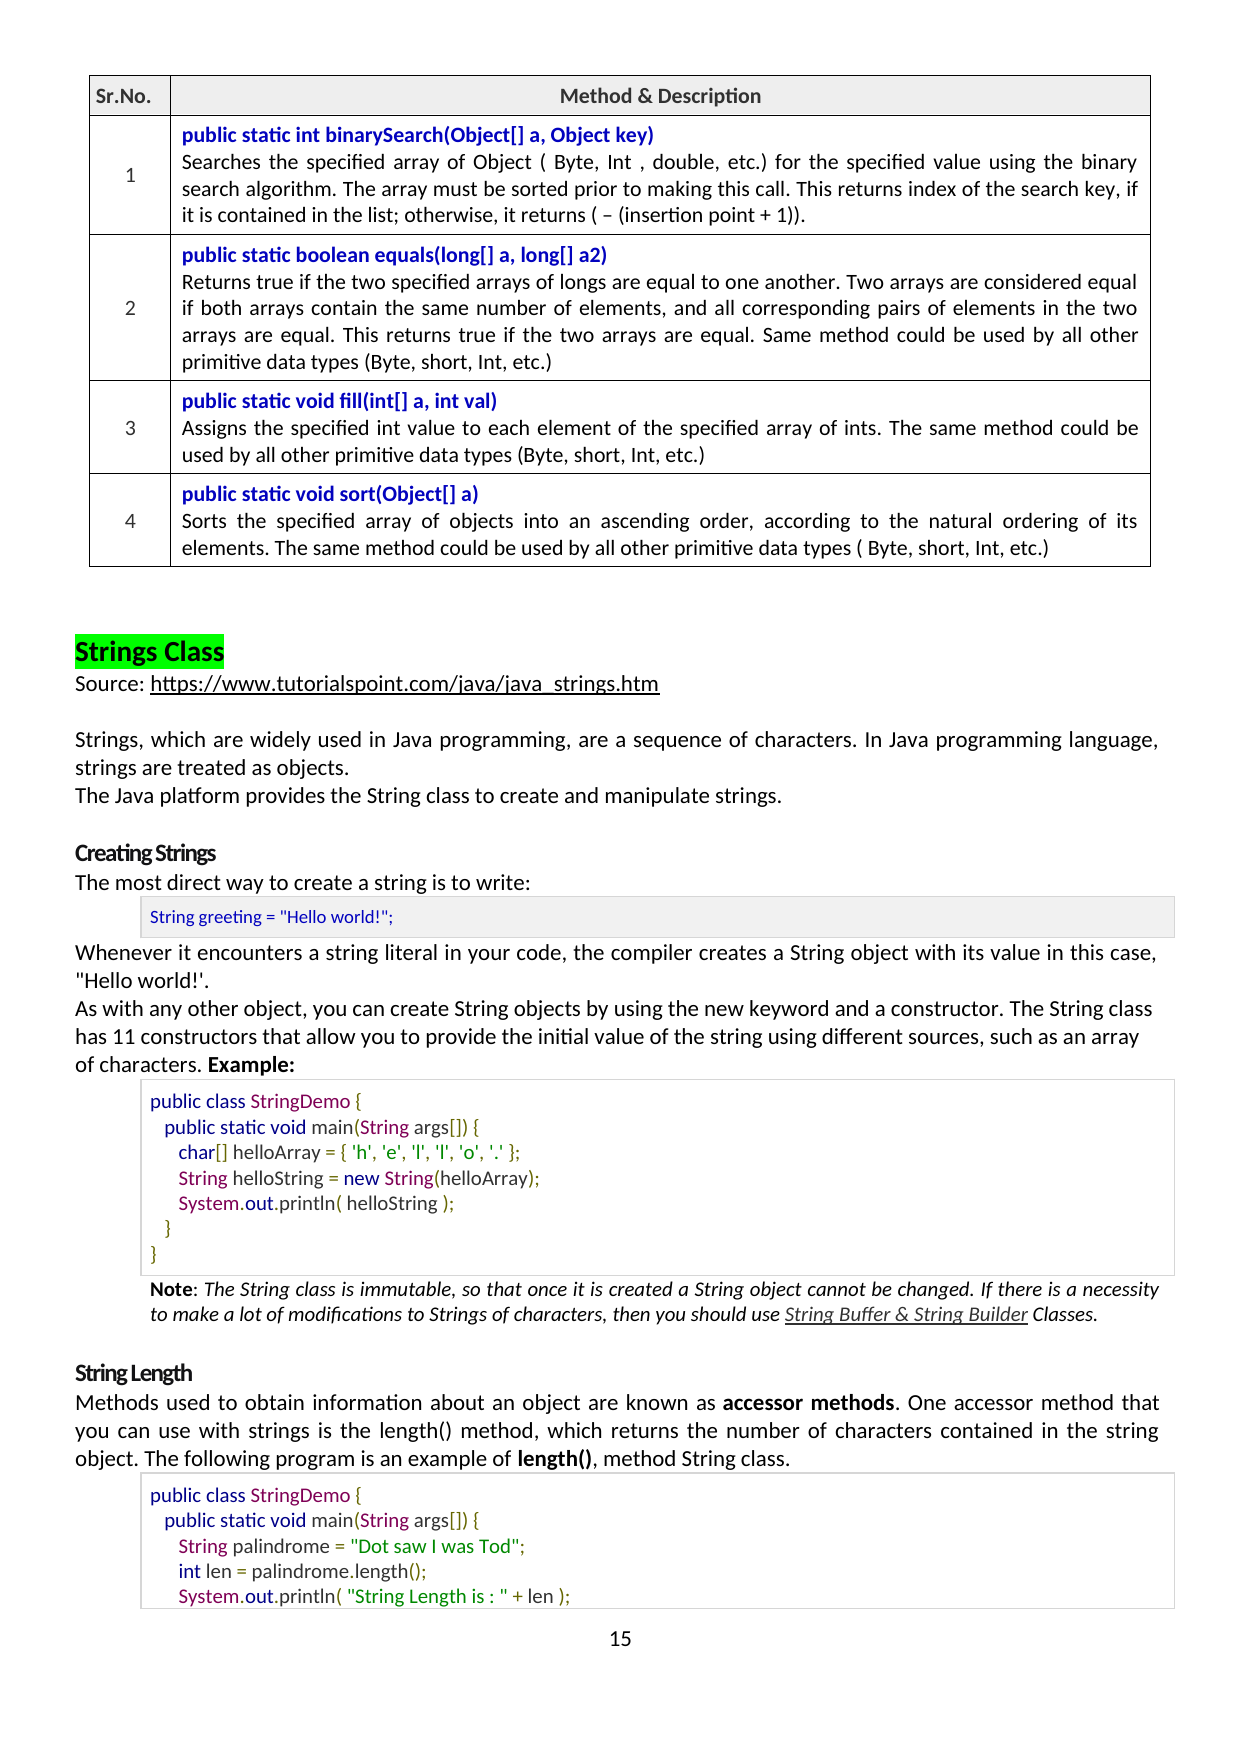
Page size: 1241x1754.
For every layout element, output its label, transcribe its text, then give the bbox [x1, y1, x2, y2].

text The Java platform provides the String class to create and manipulate strings. [75, 781, 1160, 809]
table_header Method & Description [171, 76, 1150, 114]
table_header Sr.No. [90, 76, 170, 114]
table_cell public static void sort(Object[] a) Sorts the specified array of objects into an ascending order, according to the natural ordering of its elements. The same method could be used by all other primitive data types ( Byte, short, Int, etc.) [171, 474, 1150, 566]
text As with any other object, you can create String objects by using the new keyword and a constructor. The String class has 11 constructors that allow you to provide the initial value of the string using different sources, such as an array of characters. Example: [75, 994, 1165, 1078]
text System.out.println( helloString ); [142, 1180, 1174, 1206]
text Source: https://www.tutorialspoint.com/java/java_strings.htm [75, 669, 1160, 697]
table_cell 2 [90, 235, 170, 380]
text Strings, which are widely used in Java programming, are a sequence of characters. In Java programming language, strings are treated as objects. [75, 725, 1160, 781]
table_cell public static void fill(int[] a, int val) Assigns the specified int value to each element of the specified array of ints. The same method could be used by all other primitive data types (Byte, short, Int, etc.) [171, 381, 1150, 473]
subtitle Creating Strings [75, 837, 1160, 868]
text Strings Class [75, 633, 1165, 669]
text int len = palindrome.length(); [142, 1548, 1174, 1574]
text String palindrome = "Dot saw I was Tod"; [142, 1523, 1174, 1548]
text The most direct way to create a string is to write: [75, 868, 1160, 896]
text Whenever it encounters a string literal in your code, the compiler creates a String object with its value in this case, "Hello world!'. [75, 938, 1160, 994]
text String helloString = new String(helloArray); [142, 1155, 1174, 1180]
text char[] helloArray = { 'h', 'e', 'l', 'l', 'o', '.' }; [142, 1129, 1174, 1155]
subtitle String Length [75, 1358, 1160, 1388]
text public static void main(String args[]) { [142, 1498, 1174, 1523]
text } [142, 1231, 1174, 1275]
text public class StringDemo { [142, 1080, 1174, 1104]
text Note: The String class is immutable, so that once it is created a String object cannot be changed. If there is a necessity to make a lot of modifications to Strings of characters, then you should use String Buffer & String Builder Classes. [150, 1276, 1160, 1327]
table_cell 1 [90, 116, 170, 234]
text public static void main(String args[]) { [142, 1104, 1174, 1129]
table_cell 4 [90, 474, 170, 566]
text } [142, 1206, 1174, 1231]
table_cell public static int binarySearch(Object[] a, Object key) Searches the specified array of Object ( Byte, Int , double, etc.) for the specified value using the binary search algorithm. The array must be sorted prior to making this call. This returns index of the search key, if it is contained in the list; otherwise, it returns ( – (insertion point + 1)). [171, 116, 1150, 234]
text String greeting = "Hello world!"; [142, 897, 1174, 937]
text public class StringDemo { [142, 1474, 1174, 1498]
table_cell public static boolean equals(long[] a, long[] a2) Returns true if the two specified arrays of longs are equal to one another. Two arrays are considered equal if both arrays contain the same number of elements, and all corresponding pairs of elements in the two arrays are equal. This returns true if the two arrays are equal. Same method could be used by all other primitive data types (Byte, short, Int, etc.) [171, 235, 1150, 380]
text Methods used to obtain information about an object are known as accessor methods. One accessor method that you can use with strings is the length() method, which returns the number of characters contained in the string object. The following program is an example of length(), method String class. [75, 1388, 1160, 1472]
text System.out.println( "String Length is : " + len ); [142, 1574, 1174, 1608]
table_cell 3 [90, 381, 170, 473]
